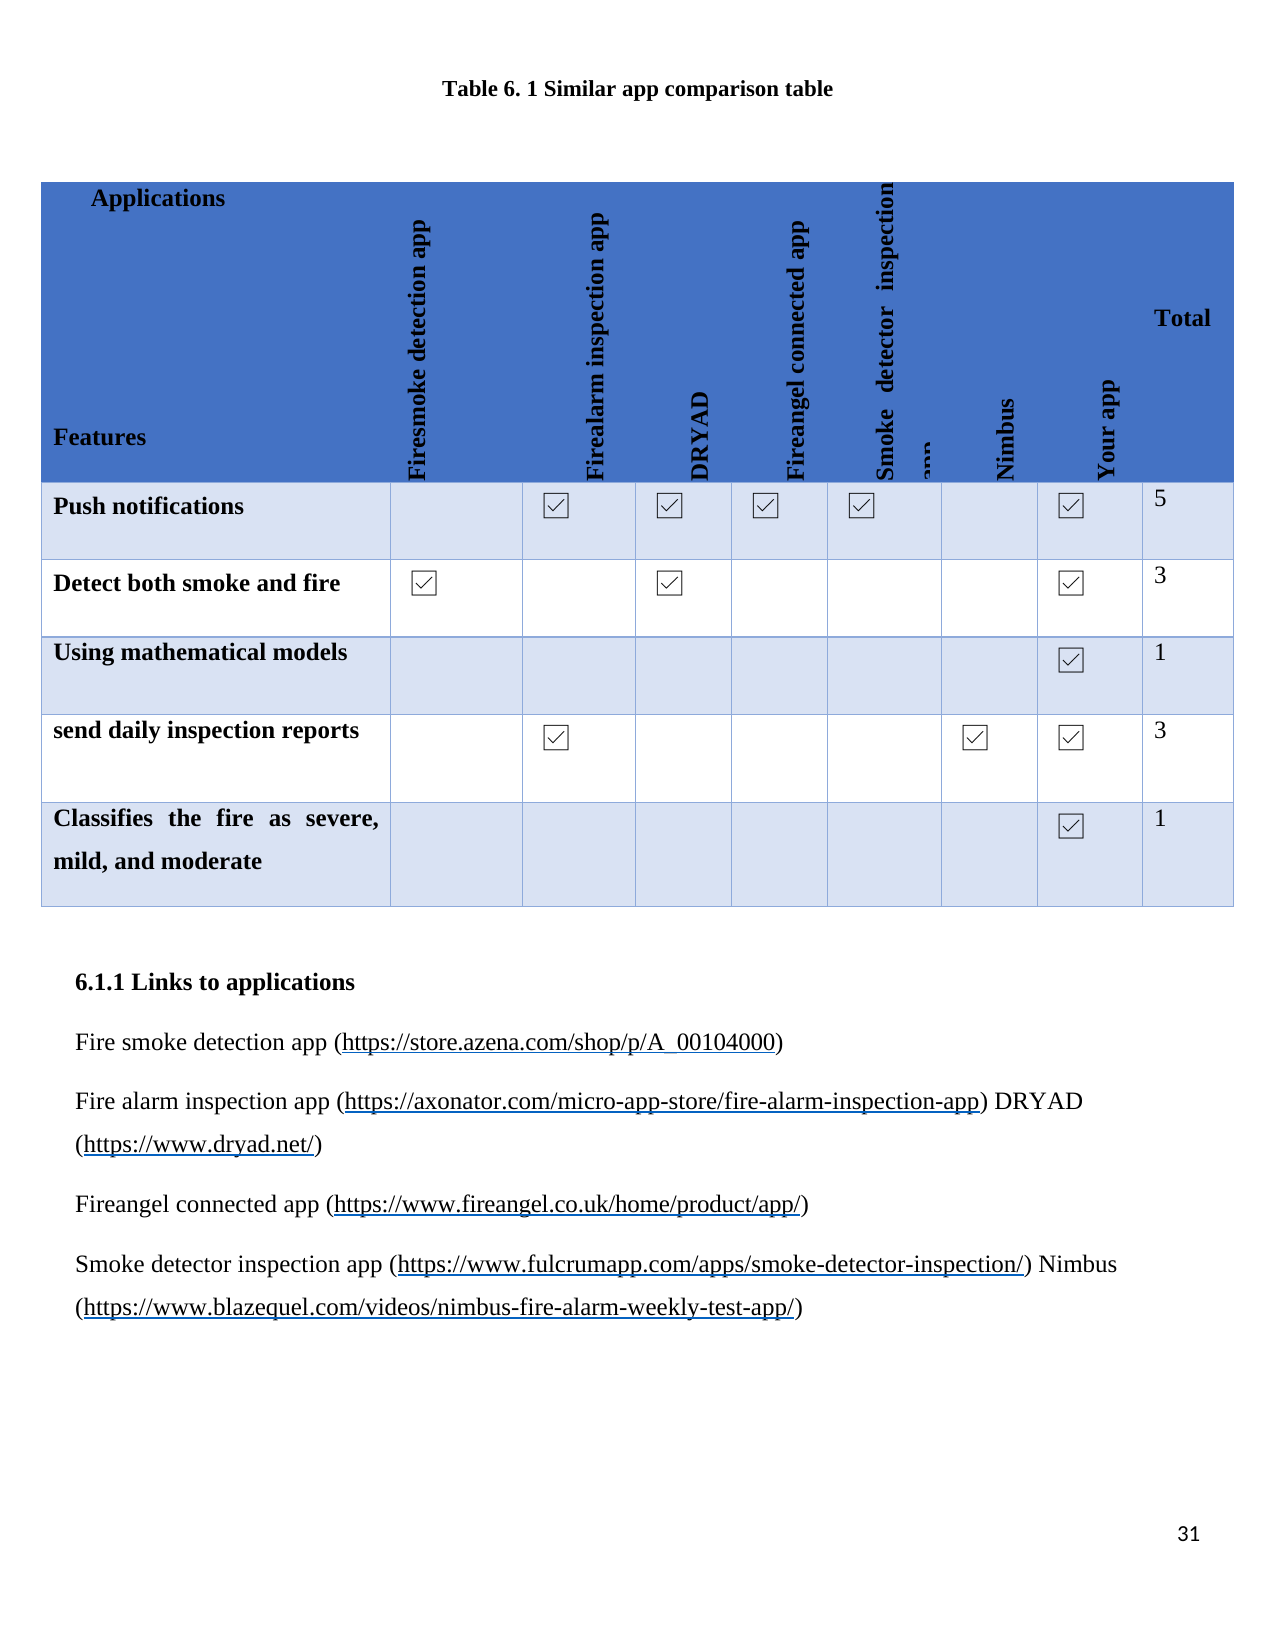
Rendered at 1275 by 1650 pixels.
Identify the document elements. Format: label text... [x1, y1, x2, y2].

picture [646, 560, 693, 606]
table_header Firesmoke detection app [391, 183, 522, 482]
table_cell [732, 560, 827, 636]
table_cell [1038, 483, 1142, 559]
table_cell 5 [1143, 483, 1233, 559]
table_cell [1038, 560, 1142, 636]
picture [533, 482, 579, 529]
text Table 6. 1 Similar app comparison table [75, 75, 1200, 101]
table_header Your app [1038, 183, 1142, 482]
table_cell [942, 715, 1037, 802]
table_cell 1 [1143, 638, 1233, 714]
table_cell [636, 560, 731, 636]
table_header DRYAD [636, 183, 731, 482]
table_cell [942, 483, 1037, 559]
table_cell Using mathematical models [42, 638, 390, 714]
picture [742, 482, 788, 529]
picture [646, 482, 693, 529]
table_cell [523, 638, 635, 714]
table_header Total [1143, 183, 1233, 482]
table_cell [828, 483, 941, 559]
table_header Fireangel connected app [732, 183, 827, 482]
table_cell [942, 560, 1037, 636]
table_cell [523, 803, 635, 906]
table_cell [732, 638, 827, 714]
table_cell Classifies the fire as severe, mild, and moderate [42, 803, 390, 906]
table_cell [391, 638, 522, 714]
table_cell [523, 560, 635, 636]
table_cell [732, 803, 827, 906]
picture [1048, 803, 1094, 849]
subtitle 6.1.1 Links to applications [75, 967, 1200, 996]
table_cell [391, 715, 522, 802]
table_cell send daily inspection reports [42, 715, 390, 802]
table_cell [942, 803, 1037, 906]
picture [533, 714, 579, 761]
table_cell [828, 803, 941, 906]
table_cell [636, 483, 731, 559]
picture [1048, 637, 1094, 683]
picture [401, 560, 447, 606]
table_cell [1038, 803, 1142, 906]
table_cell Push notifications [42, 483, 390, 559]
table_cell [636, 638, 731, 714]
picture [1048, 482, 1094, 529]
table_header Nimbus [942, 183, 1037, 482]
table_cell [942, 638, 1037, 714]
table_cell [828, 560, 941, 636]
table_cell [391, 803, 522, 906]
table_cell [1038, 638, 1142, 714]
picture [838, 482, 885, 529]
text Fire alarm inspection app (https://axonator.com/micro-app-store/fire-alarm-inspection-app) DRYAD (https://www.dryad.net/) [75, 1086, 1200, 1158]
picture [1048, 560, 1094, 606]
table_cell [523, 483, 635, 559]
text Fire smoke detection app (https://store.azena.com/shop/p/A_00104000) [75, 1027, 1200, 1055]
table_cell [732, 715, 827, 802]
table_cell [523, 715, 635, 802]
table_cell [1038, 715, 1142, 802]
table_cell [391, 483, 522, 559]
picture [1048, 714, 1094, 761]
table_cell [732, 483, 827, 559]
text Smoke detector inspection app (https://www.fulcrumapp.com/apps/smoke-detector-inspection/) Nimbus (https://www.blazequel.com/videos/nimbus-fire-alarm-weekly-test-app/) [75, 1249, 1200, 1321]
table_cell 1 [1143, 803, 1233, 906]
picture [952, 714, 998, 761]
table_cell [636, 803, 731, 906]
table_cell [636, 715, 731, 802]
table_cell [828, 638, 941, 714]
table_cell 3 [1143, 560, 1233, 636]
table_cell [391, 560, 522, 636]
table_header Firealarm inspection app [523, 183, 635, 482]
text Fireangel connected app (https://www.fireangel.co.uk/home/product/app/) [75, 1189, 1200, 1218]
table_cell 3 [1143, 715, 1233, 802]
table_header Applications Features [42, 183, 390, 482]
table_cell Detect both smoke and fire [42, 560, 390, 636]
table_cell [828, 715, 941, 802]
table_header Smoke detector inspection app [828, 183, 941, 482]
